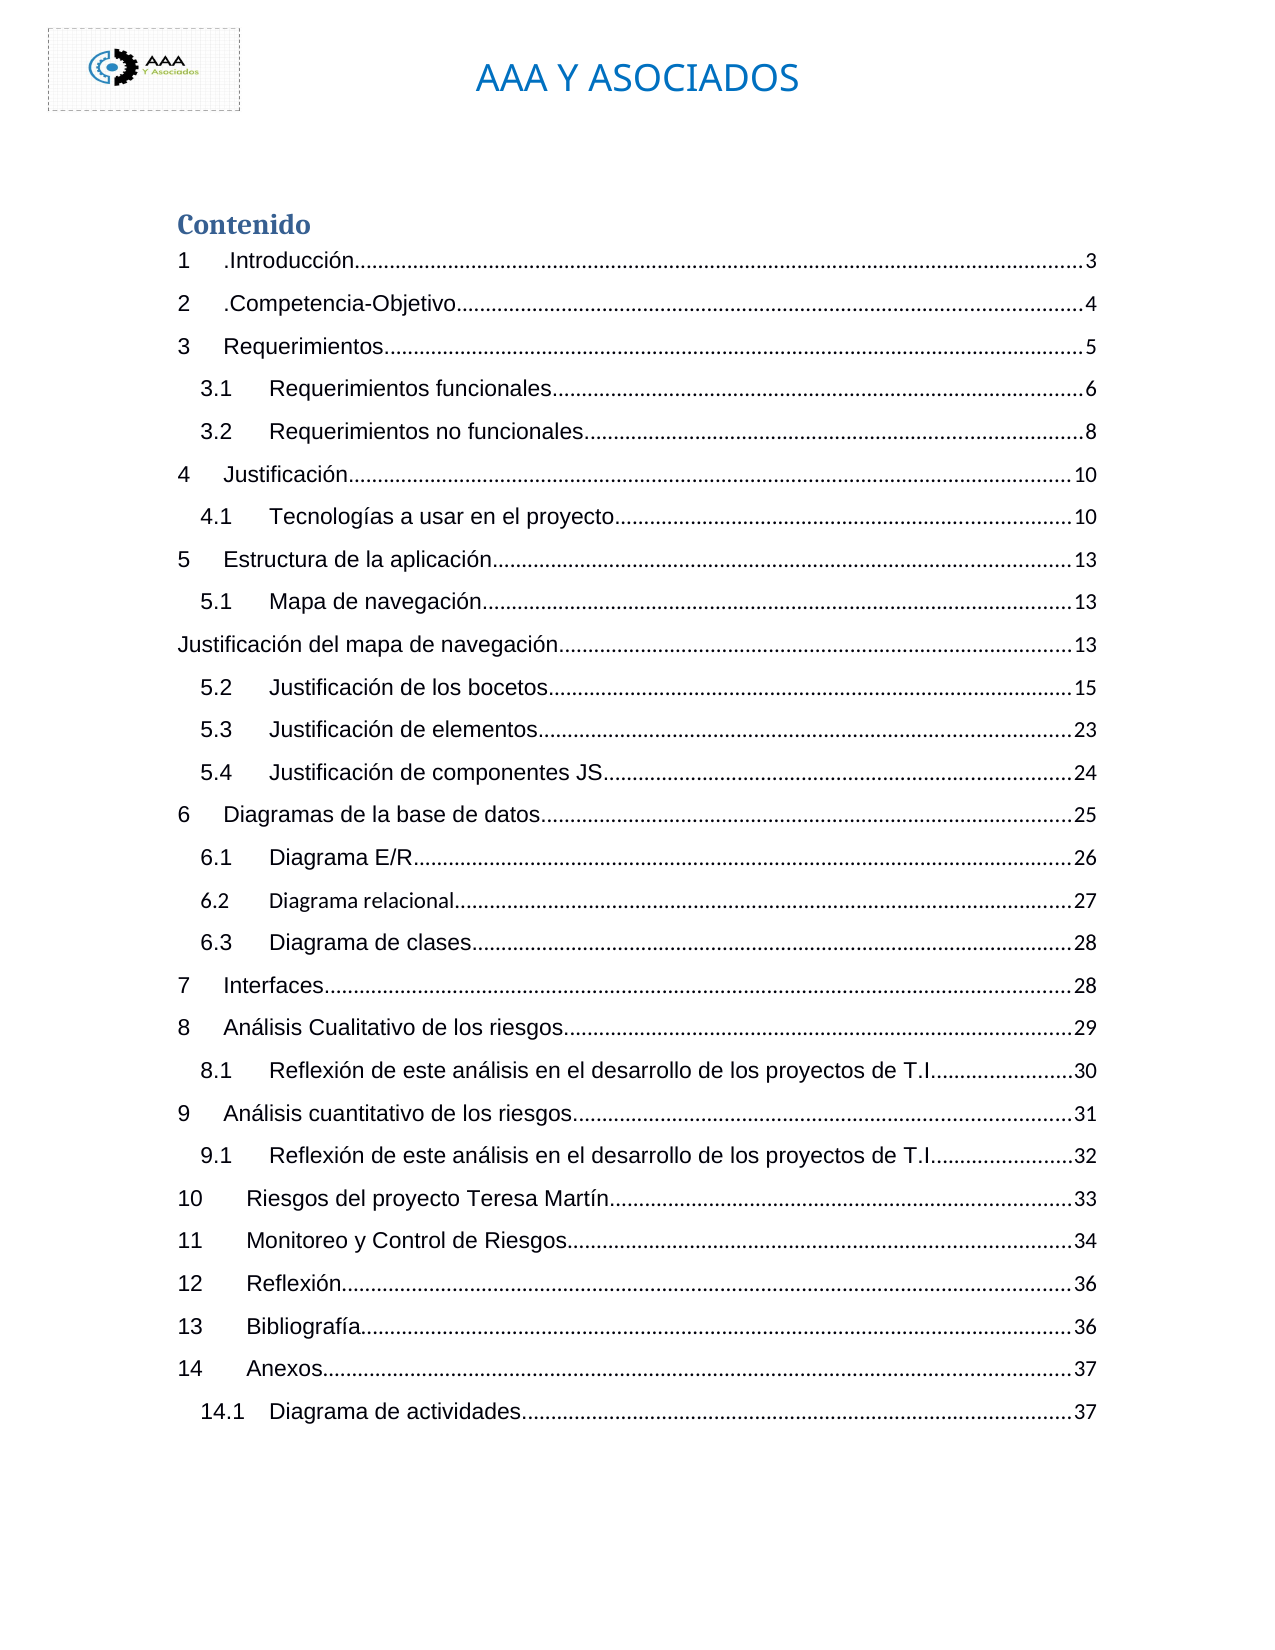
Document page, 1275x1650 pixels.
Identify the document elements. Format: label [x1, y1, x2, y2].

picture [46, 27, 242, 113]
